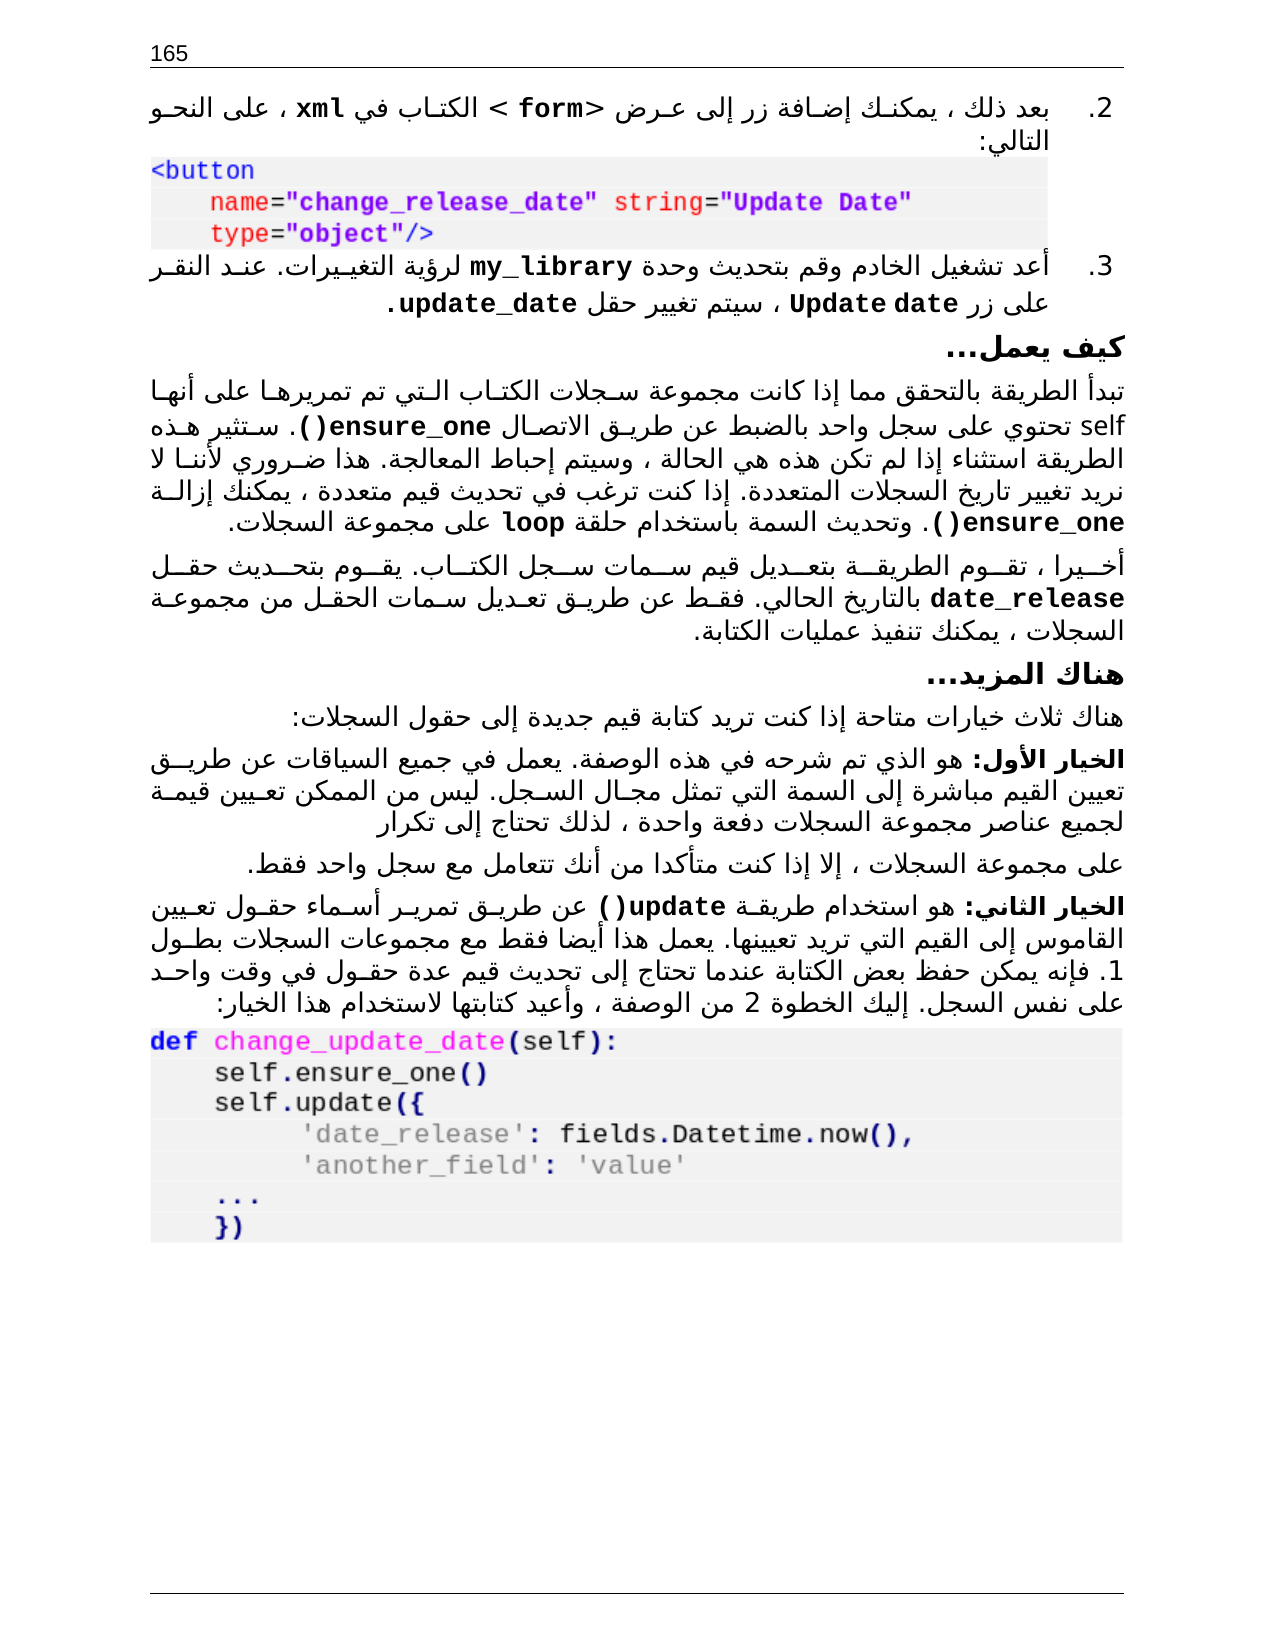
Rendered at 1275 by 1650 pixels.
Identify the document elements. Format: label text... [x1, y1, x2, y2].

list أعد تشغيل الخادم وقم بتحديث وحدة my_library لرؤية التغييرات. عند النقر على زر Update date ، سيتم تغيير حقل update_date. [150, 250, 1087, 320]
text أخيرا ، تقوم الطريقة بتعديل قيم سمات سجل الكتاب. يقوم بتحديث حقل date_release بالتاريخ الحالي. فقط عن طريق تعديل سمات الحقل من مجموعة السجلات ، يمكنك تنفيذ عمليات الكتابة. [150, 550, 1125, 647]
list بعد ذلك ، يمكنك إضافة زر إلى عرض <form > الكتاب في xml ، على النحو التالي: [150, 92, 1087, 157]
text هناك ثلاث خيارات متاحة إذا كنت تريد كتابة قيم جديدة إلى حقول السجلات: [150, 701, 1125, 733]
text الخيار الأول: هو الذي تم شرحه في هذه الوصفة. يعمل في جميع السياقات عن طريق تعيين القيم مباشرة إلى السمة التي تمثل مجال السجل. ليس من الممكن تعيين قيمة لجميع عناصر مجموعة السجلات دفعة واحدة ، لذلك تحتاج إلى تكرار [150, 743, 1125, 838]
text تبدأ الطريقة بالتحقق مما إذا كانت مجموعة سجلات الكتاب التي تم تمريرها على أنها self تحتوي على سجل واحد بالضبط عن طريق الاتصال ensure_one(). ستثير هذه الطريقة استثناء إذا لم تكن هذه هي الحالة ، وسيتم إحباط المعالجة. هذا ضروري لأننا لا نريد تغيير تاريخ السجلات المتعددة. إذا كنت ترغب في تحديث قيم متعددة ، يمكنك إزالة ensure_one(). وتحديث السمة باستخدام حلقة loop على مجموعة السجلات. [150, 375, 1125, 540]
text على مجموعة السجلات ، إلا إذا كنت متأكدا من أنك تتعامل مع سجل واحد فقط. [150, 848, 1125, 880]
text هناك المزيد... [150, 657, 1125, 691]
text كيف يعمل... [150, 331, 1125, 364]
text الخيار الثاني: هو استخدام طريقة update() عن طريق تمرير أسماء حقول تعيين القاموس إلى القيم التي تريد تعيينها. يعمل هذا أيضا فقط مع مجموعات السجلات بطول 1. فإنه يمكن حفظ بعض الكتابة عندما تحتاج إلى تحديث قيم عدة حقول في وقت واحد على نفس السجل. إليك الخطوة 2 من الوصفة ، وأعيد كتابتها لاستخدام هذا الخيار: [150, 891, 1125, 1018]
